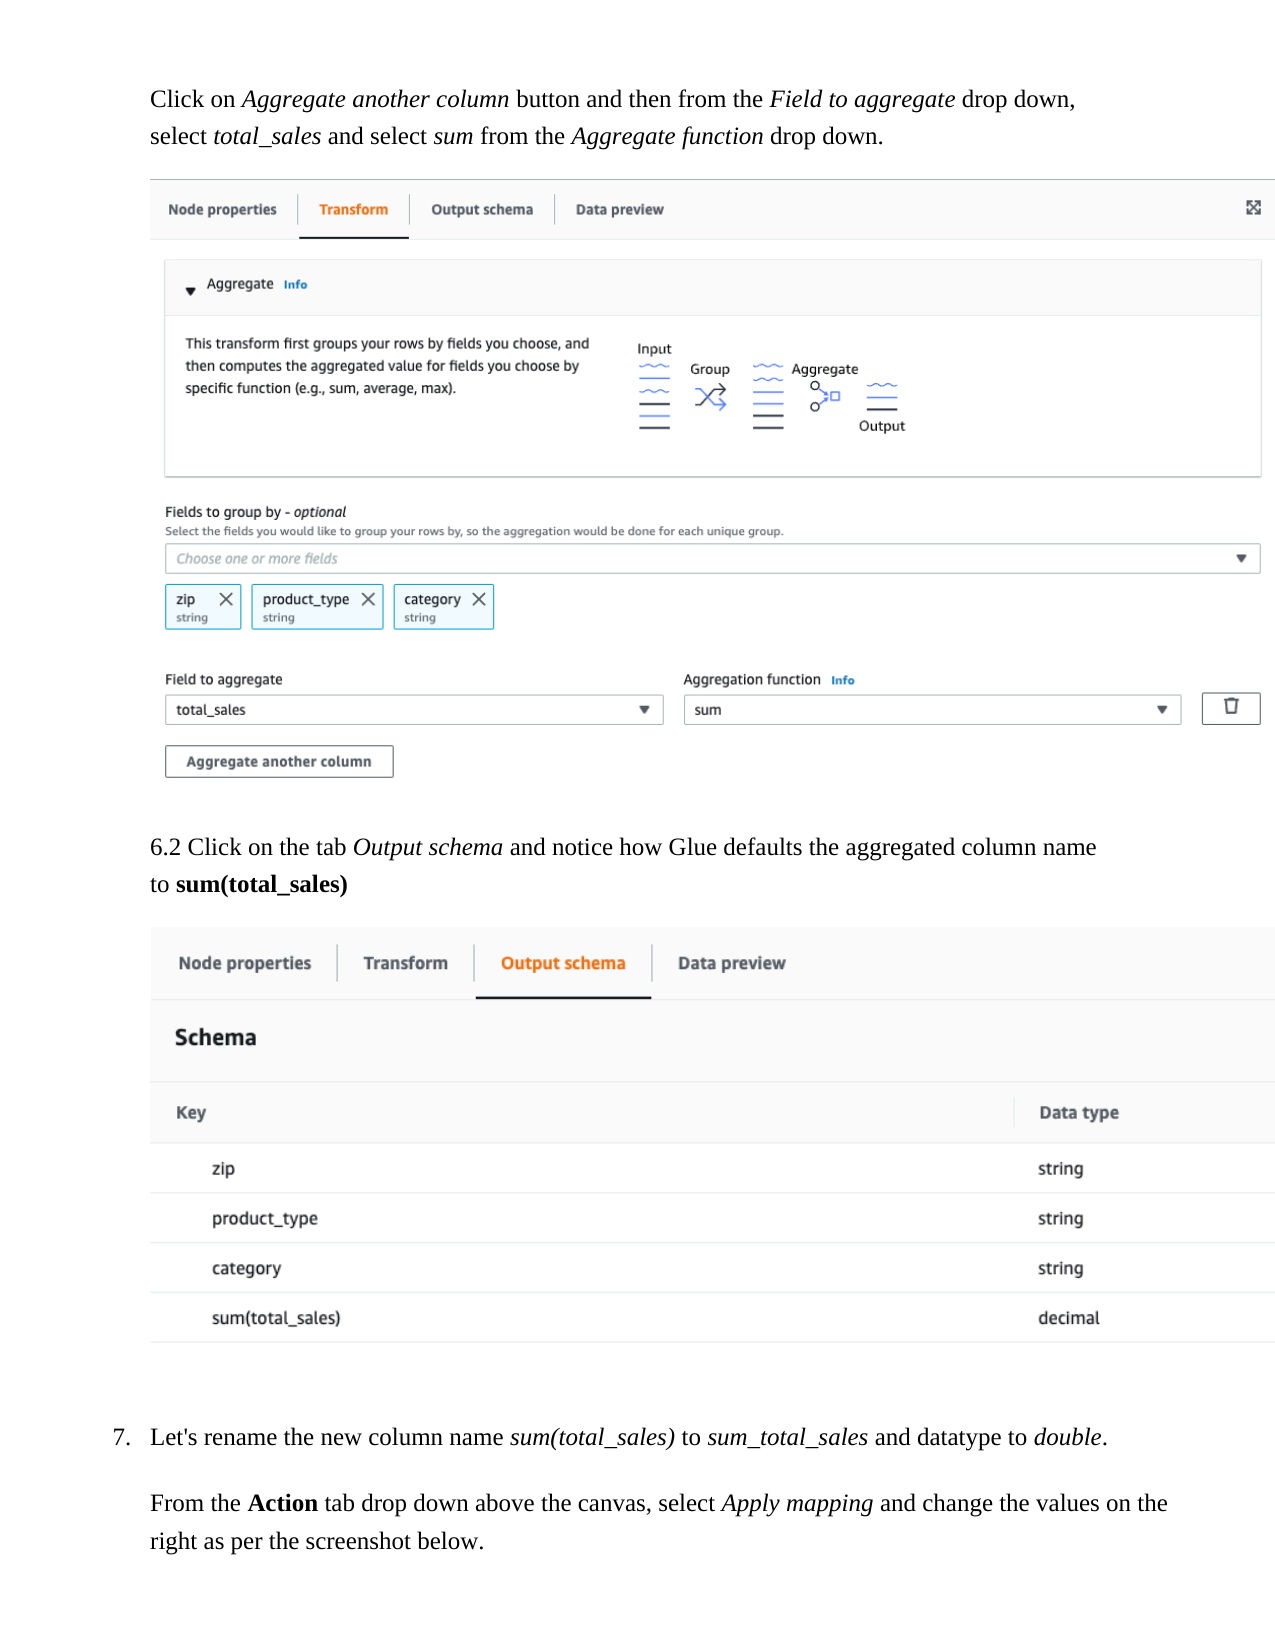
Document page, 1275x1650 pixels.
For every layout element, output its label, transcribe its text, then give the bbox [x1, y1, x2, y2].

picture [150, 179, 1275, 794]
text Click on Aggregate another column button and then from the Field to aggregate drop down, select total_sales and select sum from the Aggregate function drop down. [150, 75, 1200, 150]
list Let's rename the new column name sum(total_sales) to sum_total_sales and datatype to double. [112, 1413, 1200, 1450]
picture [150, 927, 1275, 1384]
text From the Action tab drop down above the canvas, select Apply mapping and change the values on the right as per the screenshot below. [150, 1479, 1200, 1554]
text 6.2 Click on the tab Output schema and notice how Glue defaults the aggregated column name to sum(total_sales) [150, 823, 1200, 898]
